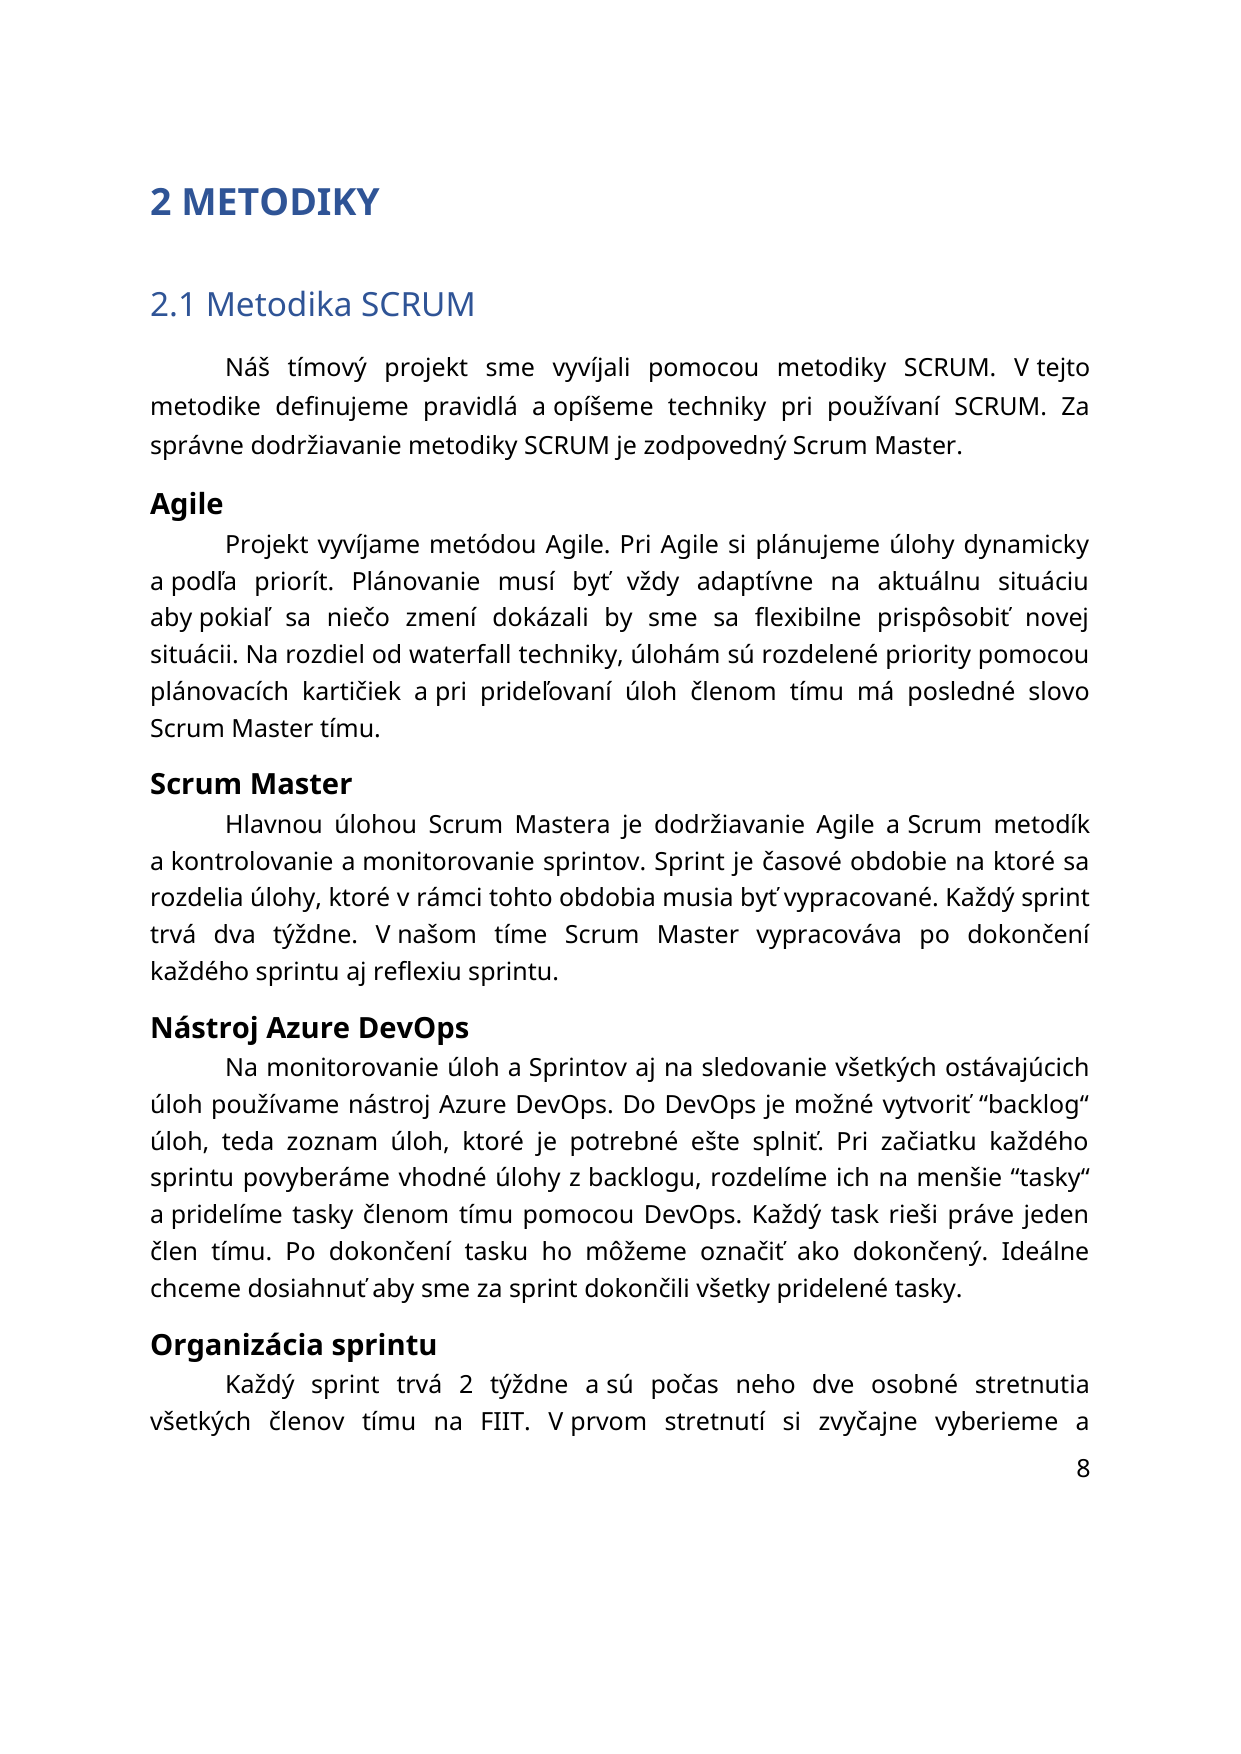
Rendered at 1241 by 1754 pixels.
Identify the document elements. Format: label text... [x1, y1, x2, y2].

subtitle 2.1 Metodika SCRUM [150, 281, 1090, 327]
subtitle Nástroj Azure DevOps [150, 1007, 1090, 1047]
text Projekt vyvíjame metódou Agile. Pri Agile si plánujeme úlohy dynamicky a podľa priorít. Plánovanie musí byť vždy adaptívne na aktuálnu situáciu aby pokiaľ sa niečo zmení dokázali by sme sa flexibilne prispôsobiť novej situácii. Na rozdiel od waterfall techniky, úlohám sú rozdelené priority pomocou plánovacích kartičiek a pri prideľovaní úloh členom tímu má posledné slovo Scrum Master tímu. [150, 526, 1090, 744]
text Hlavnou úlohou Scrum Mastera je dodržiavanie Agile a Scrum metodík a kontrolovanie a monitorovanie sprintov. Sprint je časové obdobie na ktoré sa rozdelia úlohy, ktoré v rámci tohto obdobia musia byť vypracované. Každý sprint trvá dva týždne. V našom tíme Scrum Master vypracováva po dokončení každého sprintu aj reflexiu sprintu. [150, 806, 1090, 988]
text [150, 1367, 1090, 1437]
subtitle Agile [150, 483, 1090, 523]
subtitle Scrum Master [150, 764, 1090, 803]
text Na monitorovanie úloh a Sprintov aj na sledovanie všetkých ostávajúcich úloh používame nástroj Azure DevOps. Do DevOps je možné vytvoriť “backlog“ úloh, teda zoznam úloh, ktoré je potrebné ešte splniť. Pri začiatku každého sprintu povyberáme vhodné úlohy z backlogu, rozdelíme ich na menšie “tasky“ a pridelíme tasky členom tímu pomocou DevOps. Každý task rieši práve jeden člen tímu. Po dokončení tasku ho môžeme označiť ako dokončený. Ideálne chceme dosiahnuť aby sme za sprint dokončili všetky pridelené tasky. [150, 1050, 1090, 1304]
subtitle Organizácia sprintu [150, 1324, 1090, 1363]
subtitle 2 Metodiky [150, 175, 1090, 226]
text Náš tímový projekt sme vyvíjali pomocou metodiky SCRUM. V tejto metodike definujeme pravidlá a opíšeme techniky pri používaní SCRUM. Za správne dodržiavanie metodiky SCRUM je zodpovedný Scrum Master. [150, 349, 1090, 462]
